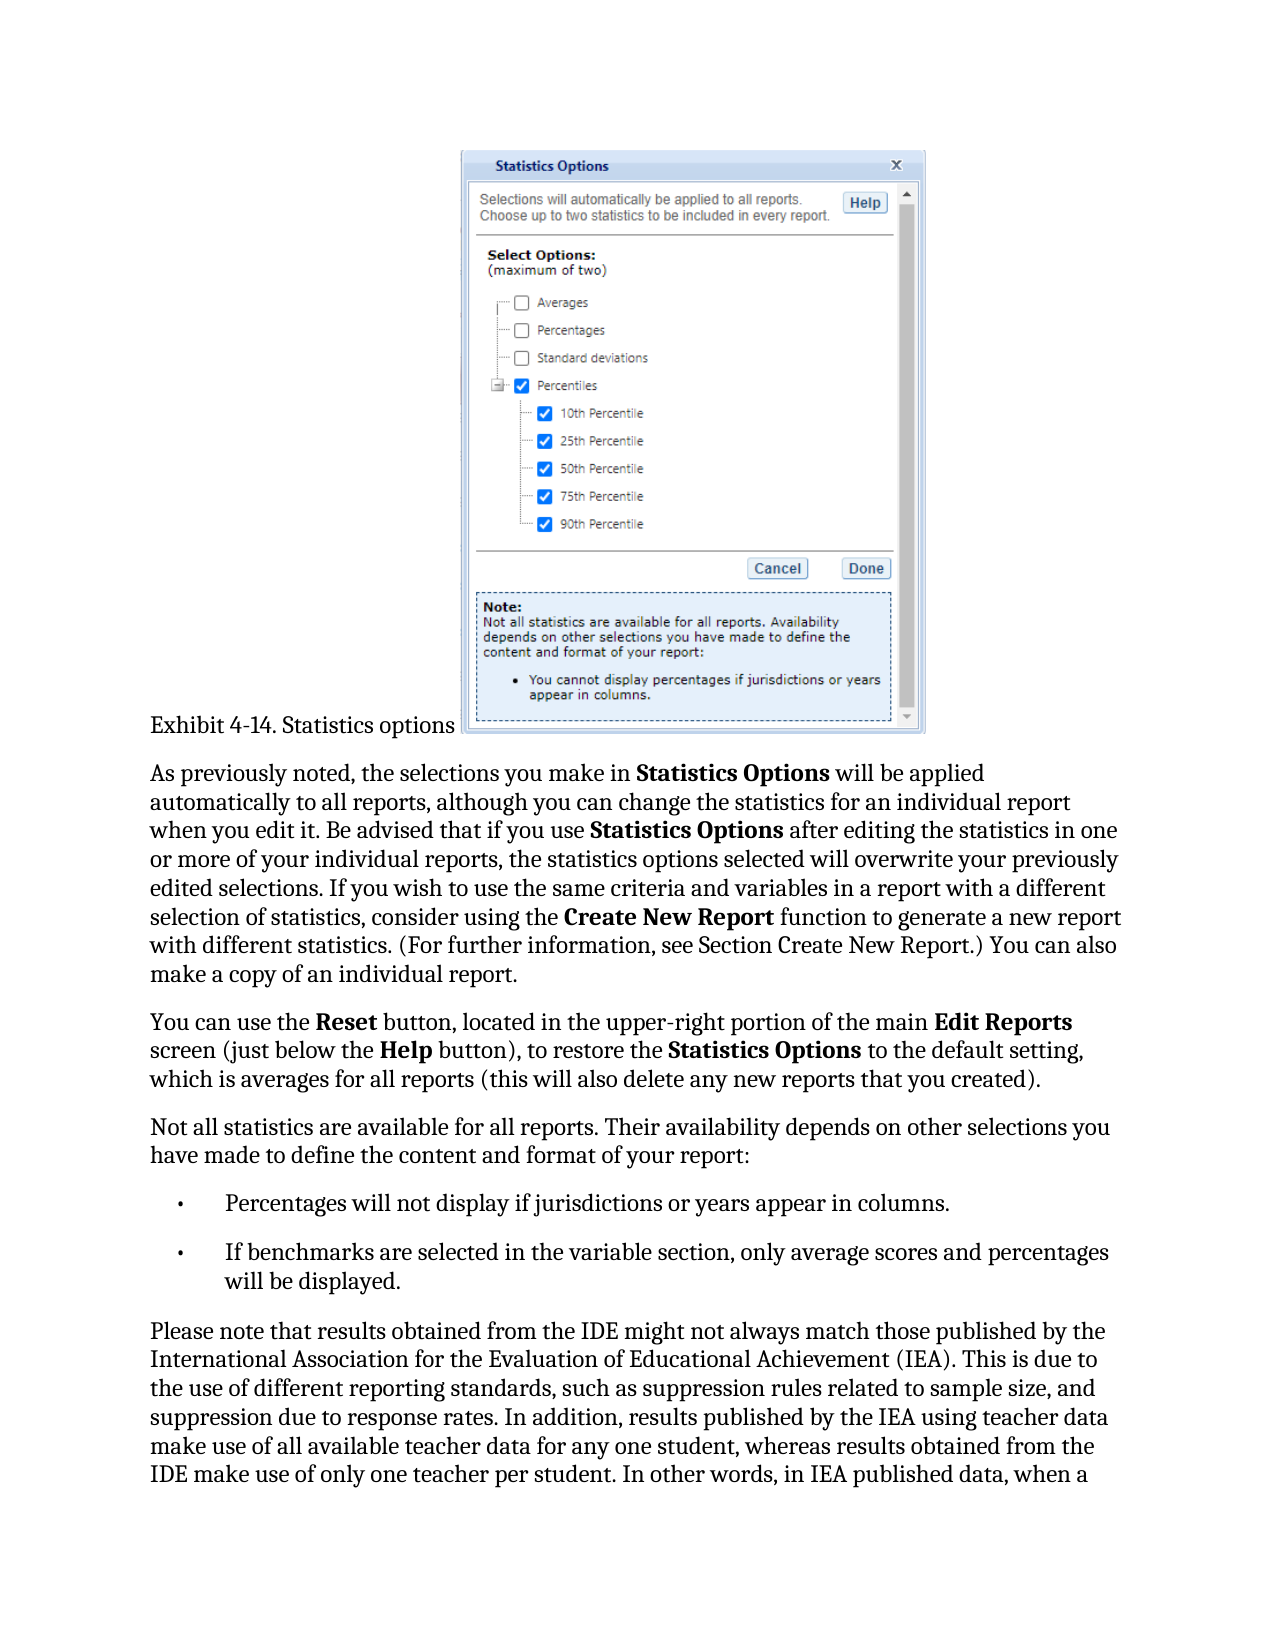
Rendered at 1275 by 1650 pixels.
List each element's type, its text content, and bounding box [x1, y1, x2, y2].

picture [460, 150, 926, 734]
text As previously noted, the selections you make in Statistics Options will be applied automatically to all reports, although you can change the statistics for an individual report when you edit it. Be advised that if you use Statistics Options after editing the statistics in one or more of your individual reports, the statistics options selected will overwrite your previously edited selections. If you wish to use the same criteria and variables in a report with a different selection of statistics, consider using the Create New Report function to generate a new report with different statistics. (For further information, see Section Create New Report.) You can also make a copy of an individual report. [150, 759, 1125, 989]
text Not all statistics are available for all reports. Their availability depends on other selections you have made to define the content and format of your report: [150, 1112, 1125, 1170]
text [150, 1317, 1125, 1489]
list If benchmarks are selected in the variable section, only average scores and percentages will be displayed. [175, 1238, 1125, 1296]
list Percentages will not display if jurisdictions or years appear in columns. [175, 1189, 1125, 1217]
text You can use the Reset button, located in the upper-right portion of the main Edit Reports screen (just below the Help button), to restore the Statistics Options to the default setting, which is averages for all reports (this will also delete any new reports that you created). [150, 1007, 1125, 1094]
